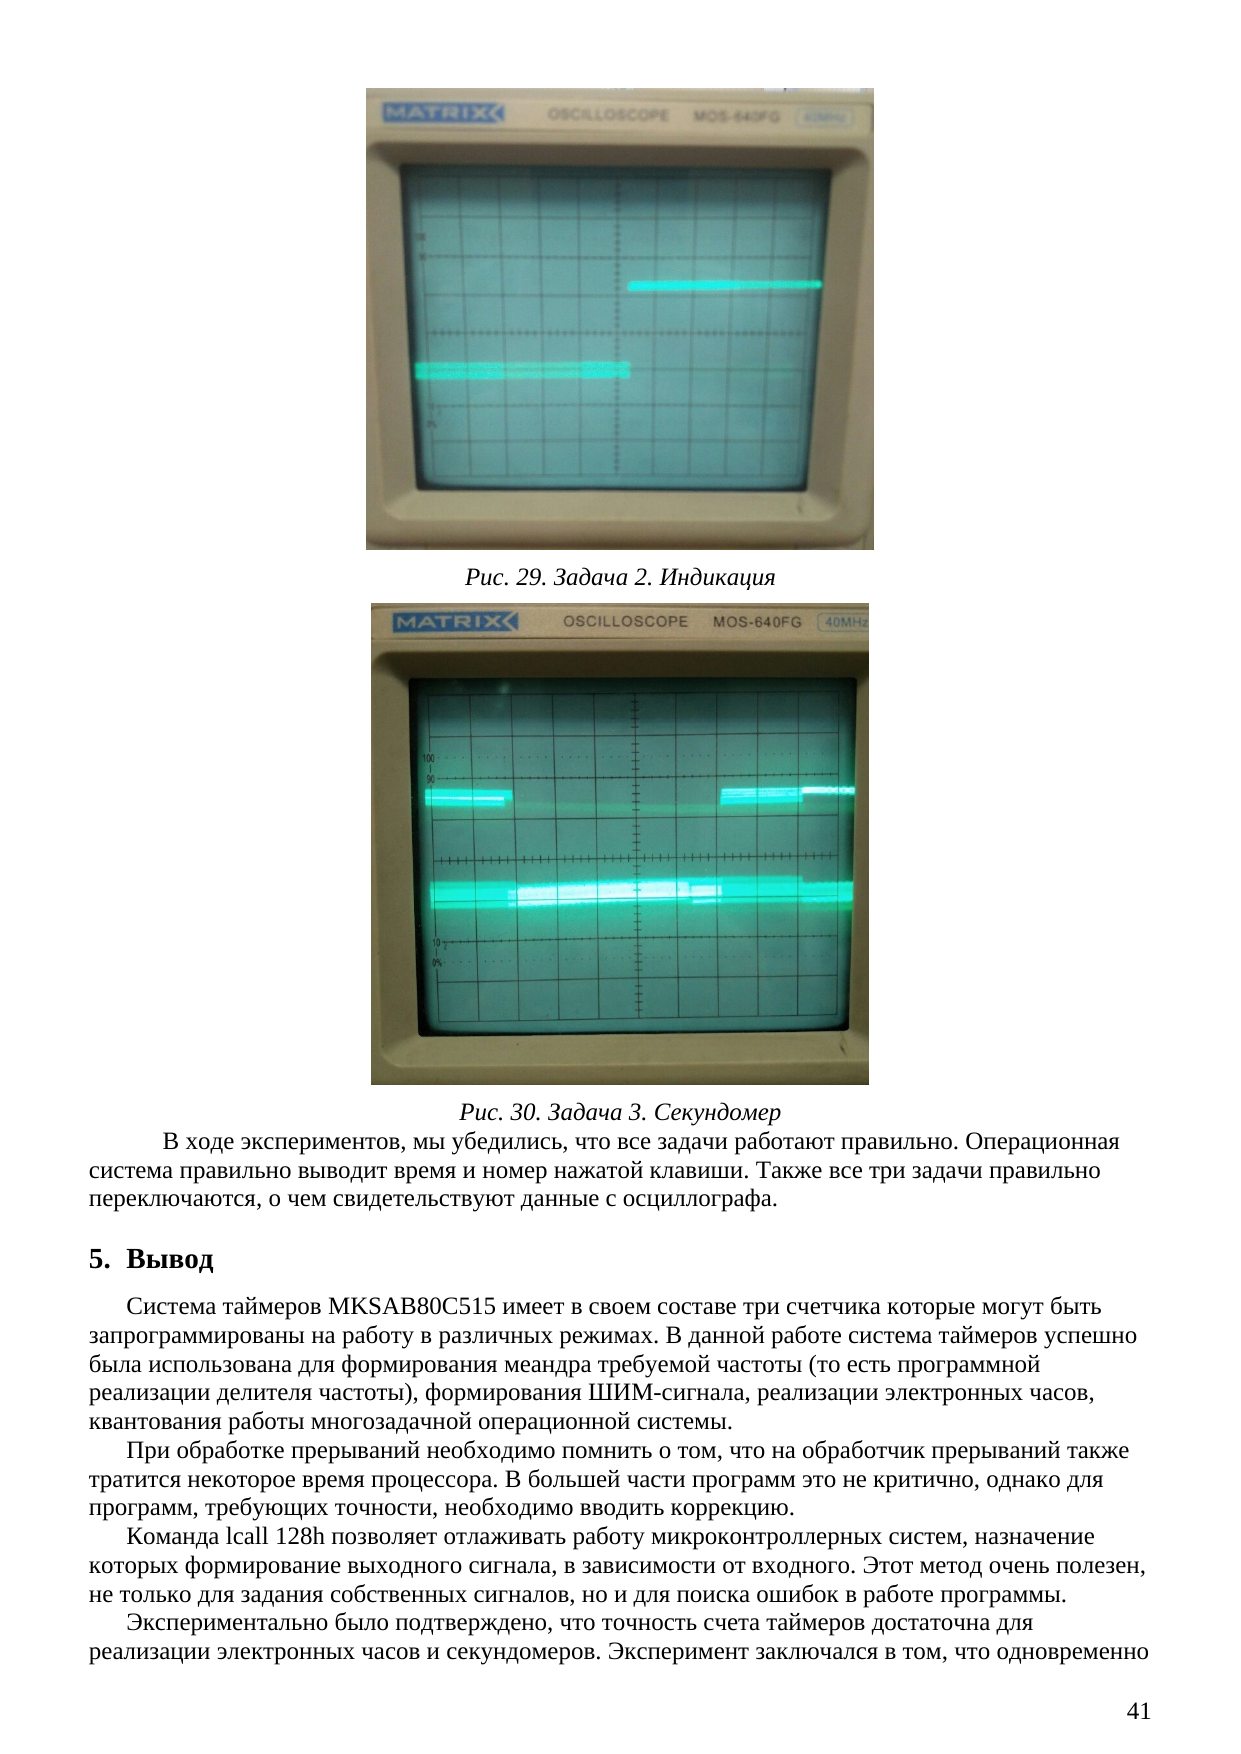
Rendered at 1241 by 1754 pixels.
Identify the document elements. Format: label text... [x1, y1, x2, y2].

text Рис. 30. Задача 3. Секундомер [89, 1097, 1152, 1126]
text Команда lcall 128h позволяет отлаживать работу микроконтроллерных систем, назначение которых формирование выходного сигнала, в зависимости от входного. Этот метод очень полезен, не только для задания собственных сигналов, но и для поиска ошибок в работе программы. [89, 1521, 1152, 1607]
text В ходе экспериментов, мы убедились, что все задачи работают правильно. Операционная система правильно выводит время и номер нажатой клавиши. Также все три задачи правильно переключаются, о чем свидетельствуют данные с осциллографа. [89, 1126, 1152, 1212]
text Система таймеров MKSAB80C515 имеет в своем составе три счетчика которые могут быть запрограммированы на работу в различных режимах. В данной работе система таймеров успешно была использована для формирования меандра требуемой частоты (то есть программной реализации делителя частоты), формирования ШИМ-сигнала, реализации электронных часов, квантования работы многозадачной операционной системы. [89, 1291, 1152, 1435]
picture [371, 603, 869, 1085]
list Вывод [89, 1241, 1152, 1274]
text Рис. 29. Задача 2. Индикация [89, 562, 1152, 591]
picture [366, 88, 874, 550]
text При обработке прерываний необходимо помнить о том, что на обработчик прерываний также тратится некоторое время процессора. В большей части программ это не критично, однако для программ, требующих точности, необходимо вводить коррекцию. [89, 1435, 1152, 1521]
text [89, 1607, 1152, 1665]
